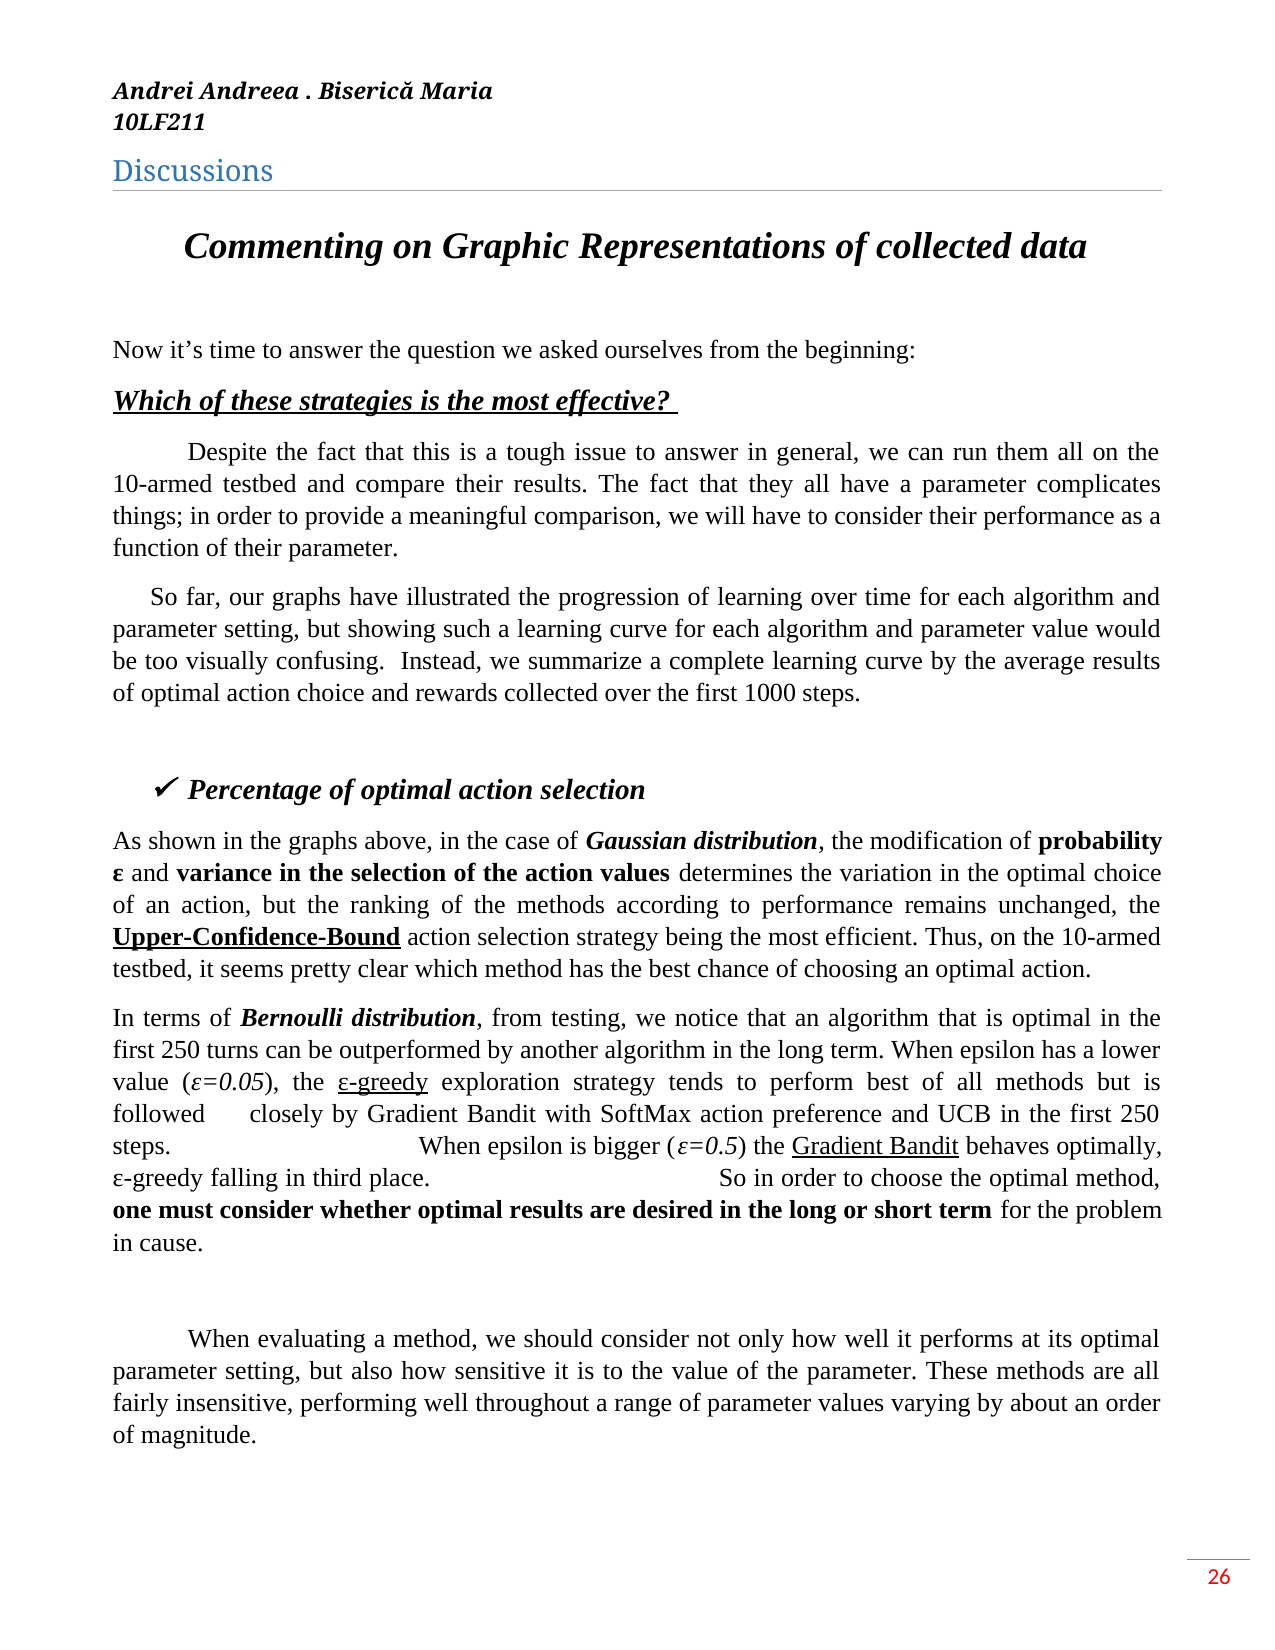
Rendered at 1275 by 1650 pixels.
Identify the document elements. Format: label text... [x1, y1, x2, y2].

text As shown in the graphs above, in the case of Gaussian distribution, the modification of probability ε and variance in the selection of the action values determines the variation in the optimal choice of an action, but the ranking of the methods according to performance remains unchanged, the Upper-Confidence-Bound action selection strategy being the most efficient. Thus, on the 10-armed testbed, it seems pretty clear which method has the best chance of choosing an optimal action. [112, 825, 1162, 983]
text In terms of Bernoulli distribution, from testing, we notice that an algorithm that is optimal in the first 250 turns can be outperformed by another algorithm in the long term. When epsilon has a lower value (ε=0.05), the ε-greedy exploration strategy tends to perform best of all methods but is followed closely by Gradient Bandit with SoftMax action preference and UCB in the first 250 steps. When epsilon is bigger (ε=0.5) the Gradient Bandit behaves optimally, ε-greedy falling in third place. So in order to choose the optimal method, one must consider whether optimal results are desired in the long or short term for the problem in cause. [112, 1002, 1162, 1257]
text Now it’s time to answer the question we asked ourselves from the beginning: [112, 334, 1162, 364]
text So far, our graphs have illustrated the progression of learning over time for each algorithm and parameter setting, but showing such a learning curve for each algorithm and parameter value would be too visually confusing. Instead, we summarize a complete learning curve by the average results of optimal action choice and rewards collected over the first 1000 steps. [112, 581, 1162, 707]
list Percentage of optimal action selection [150, 772, 1162, 806]
text Which of these strategies is the most effective? [112, 383, 1162, 417]
text When evaluating a method, we should consider not only how well it performs at its optimal parameter setting, but also how sensitive it is to the value of the parameter. These methods are all fairly insensitive, performing well throughout a range of parameter values varying by about an order of magnitude. [112, 1323, 1162, 1449]
text Commenting on Graphic Representations of collected data [112, 223, 1162, 267]
text Despite the fact that this is a tough issue to answer in general, we can run them all on the 10-armed testbed and compare their results. The fact that they all have a parameter complicates things; in order to provide a meaningful comparison, we will have to consider their performance as a function of their parameter. [112, 436, 1162, 562]
subtitle Discussions [112, 150, 1162, 191]
